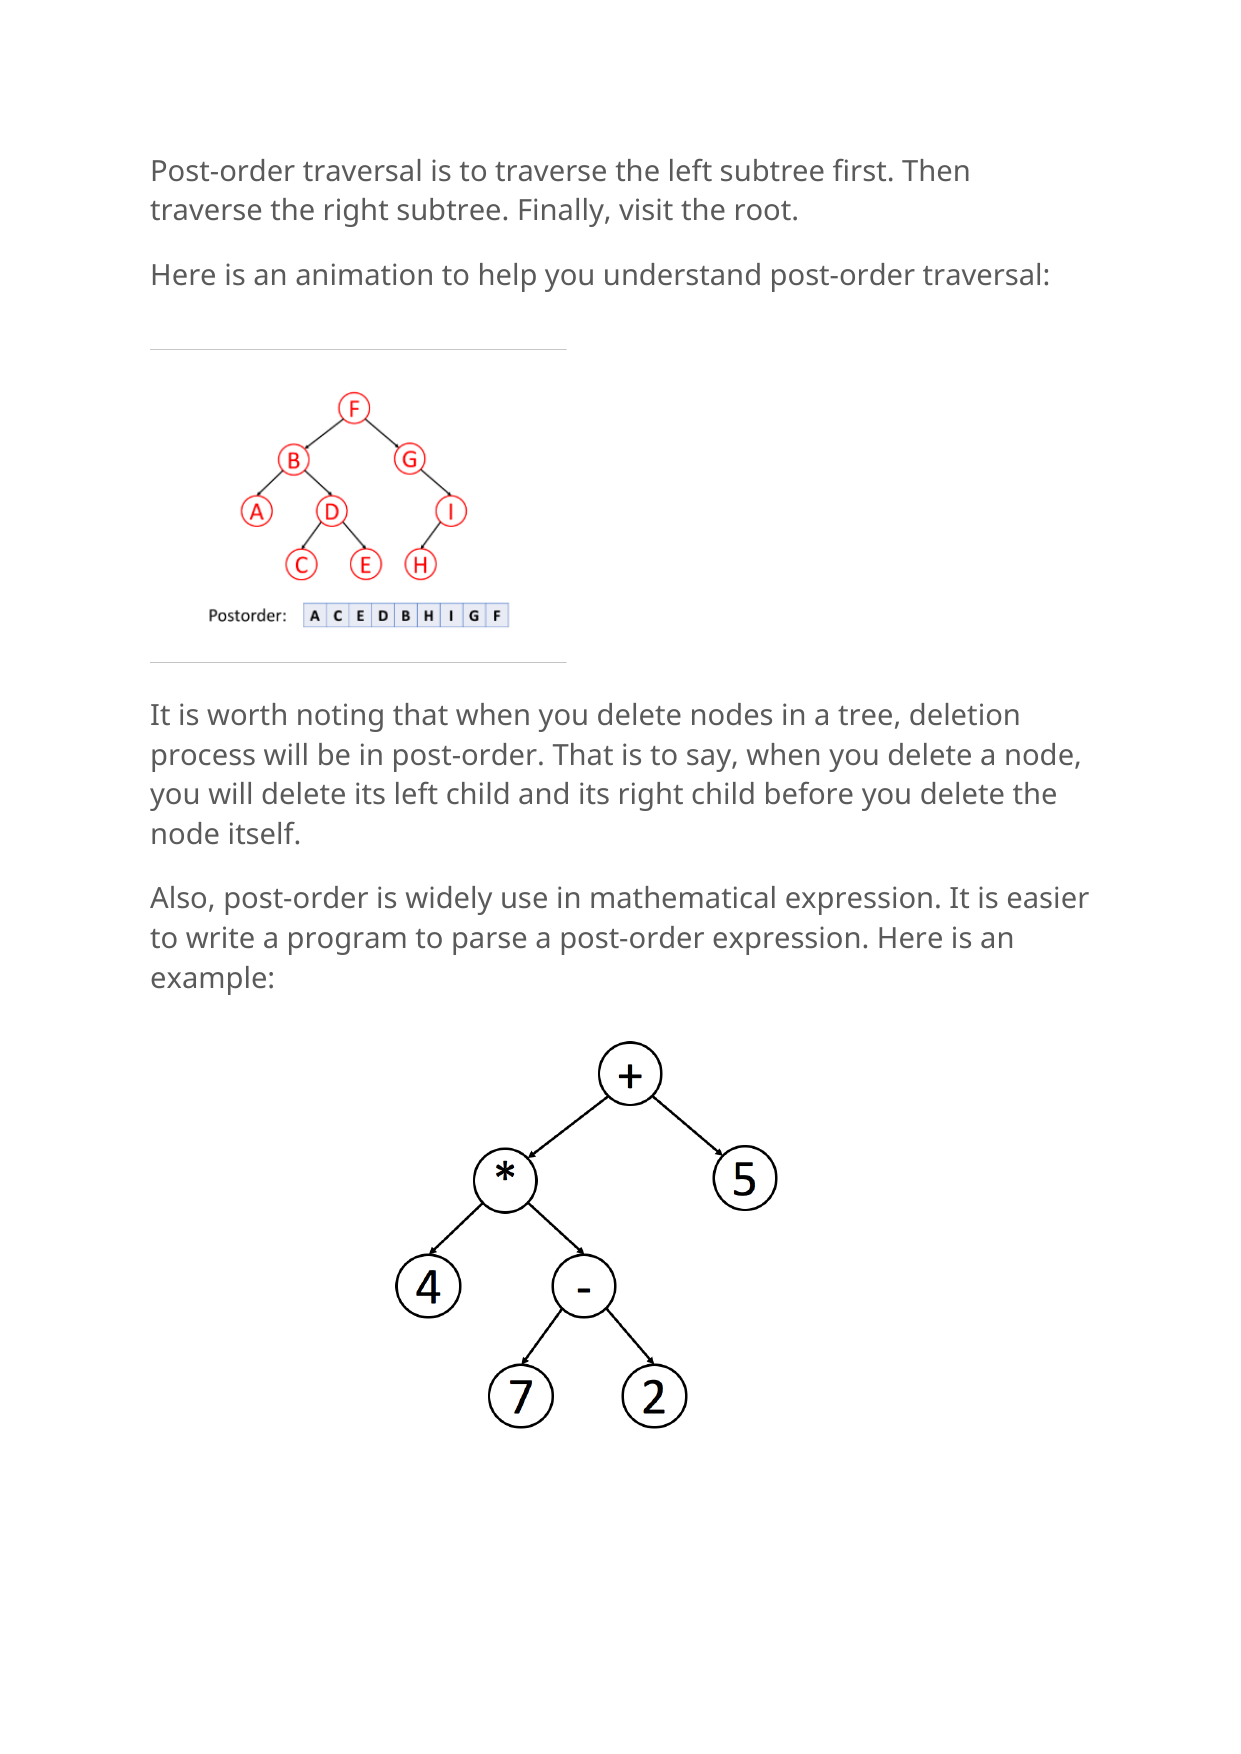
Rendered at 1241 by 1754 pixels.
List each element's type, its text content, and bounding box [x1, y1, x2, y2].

picture [150, 319, 567, 694]
text Here is an animation to help you understand post-order traversal: [150, 254, 1090, 294]
picture [370, 1021, 870, 1462]
text Post-order traversal is to traverse the left subtree first. Then traverse the right subtree. Finally, visit the root. [150, 150, 1090, 229]
text Also, post-order is widely use in mathematical expression. It is easier to write a program to parse a post-order expression. Here is an example: [150, 878, 1090, 997]
text It is worth noting that when you delete nodes in a tree, deletion process will be in post-order. That is to say, when you delete a node, you will delete its left child and its right child before you delete the node itself. [150, 694, 1090, 853]
